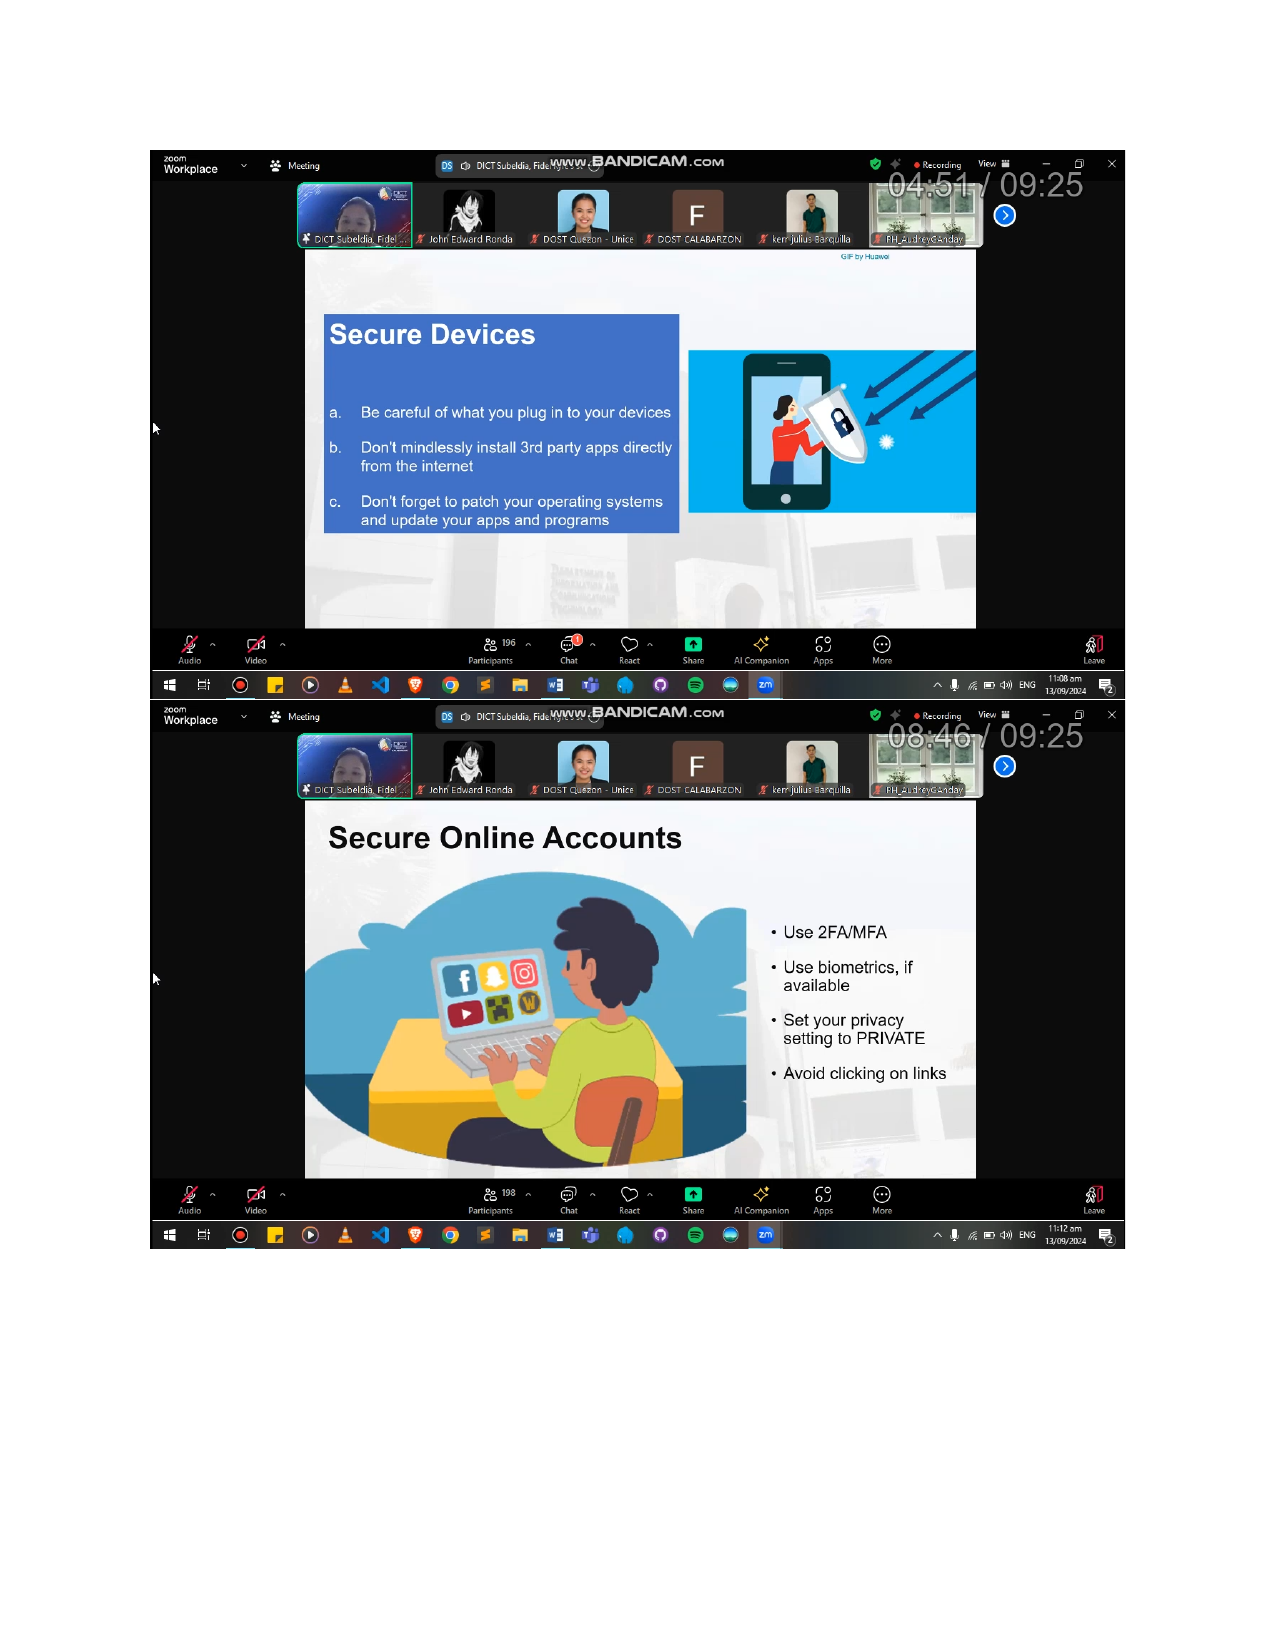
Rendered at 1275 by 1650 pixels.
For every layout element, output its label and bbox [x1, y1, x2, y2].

picture [150, 700, 1125, 1249]
picture [150, 150, 1125, 699]
